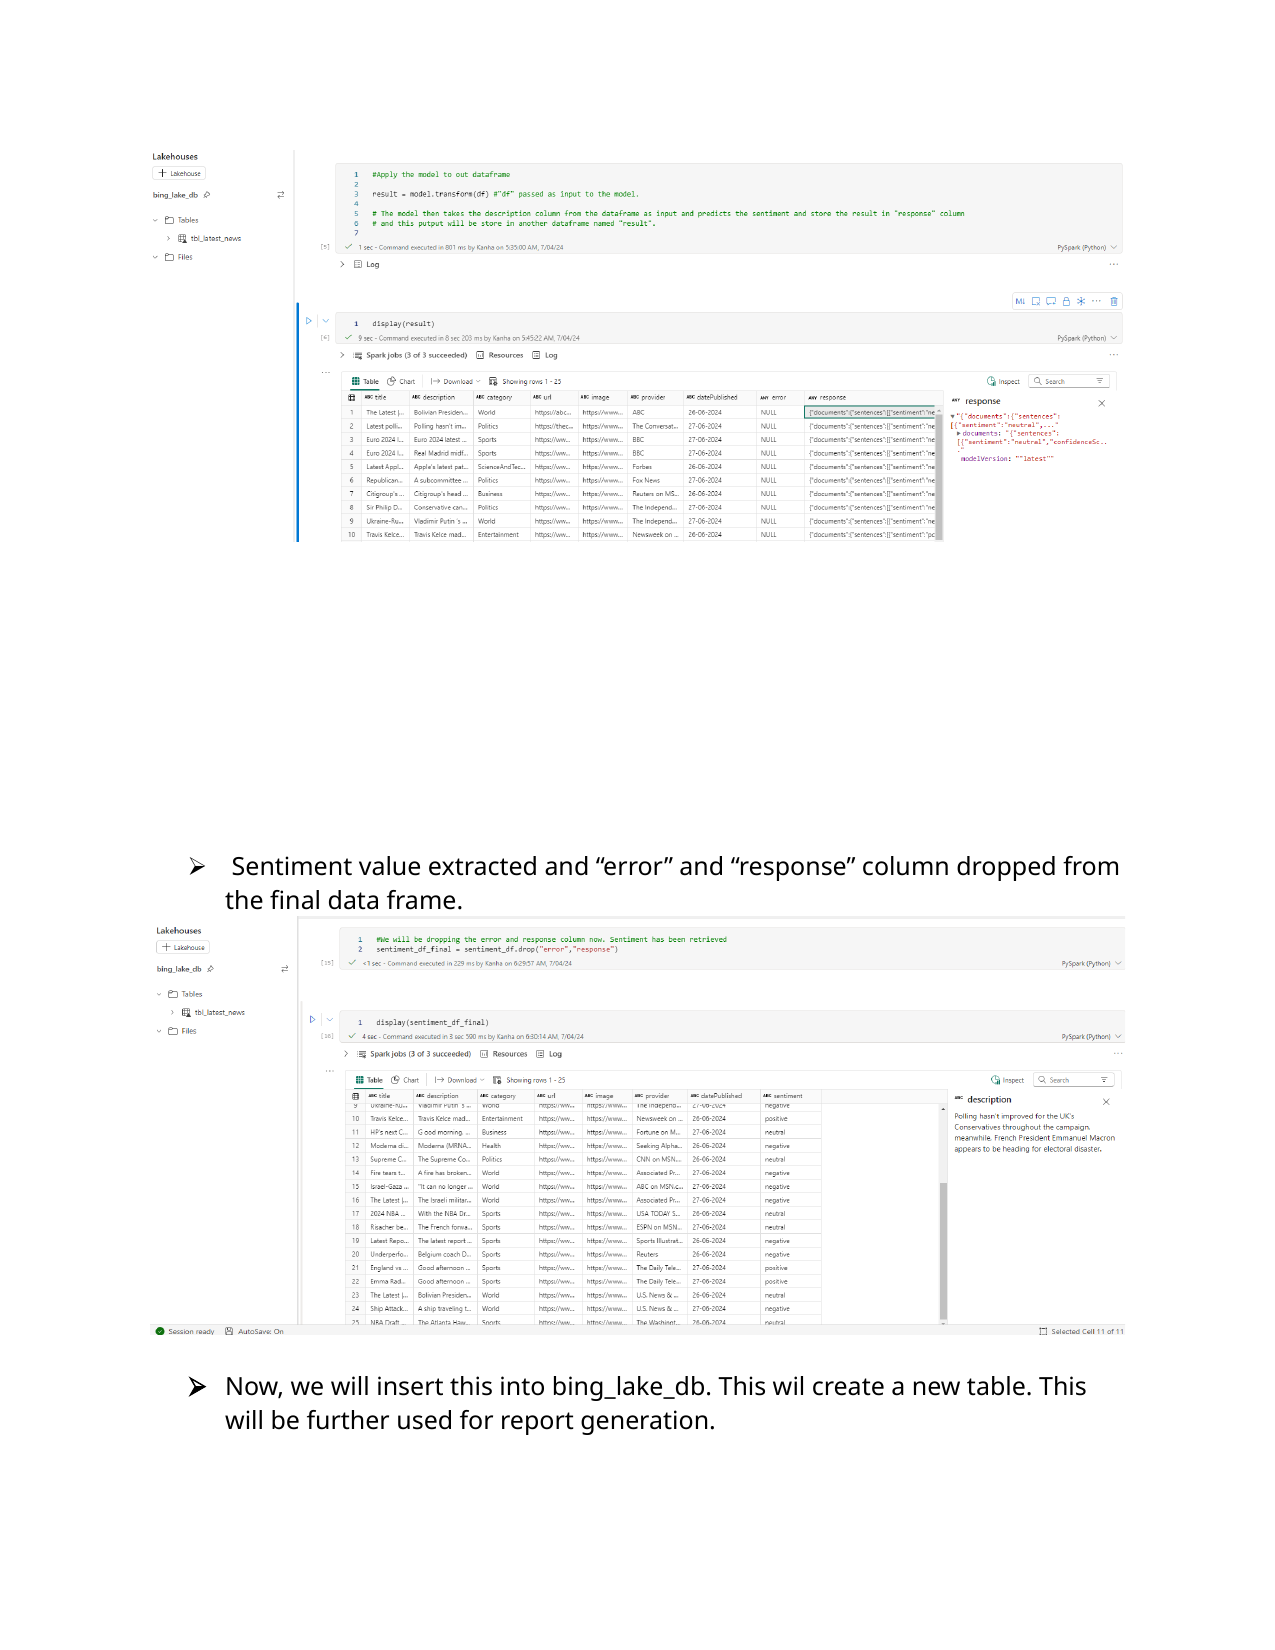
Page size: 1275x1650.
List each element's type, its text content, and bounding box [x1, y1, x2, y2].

picture [150, 916, 1125, 1335]
list Now, we will insert this into bing_lake_db. This wil create a new table. This will be further used for report generation. [187, 1369, 1125, 1437]
picture [150, 150, 1125, 542]
list Sentiment value extracted and “error” and “response” column dropped from the final data frame. [187, 848, 1125, 916]
